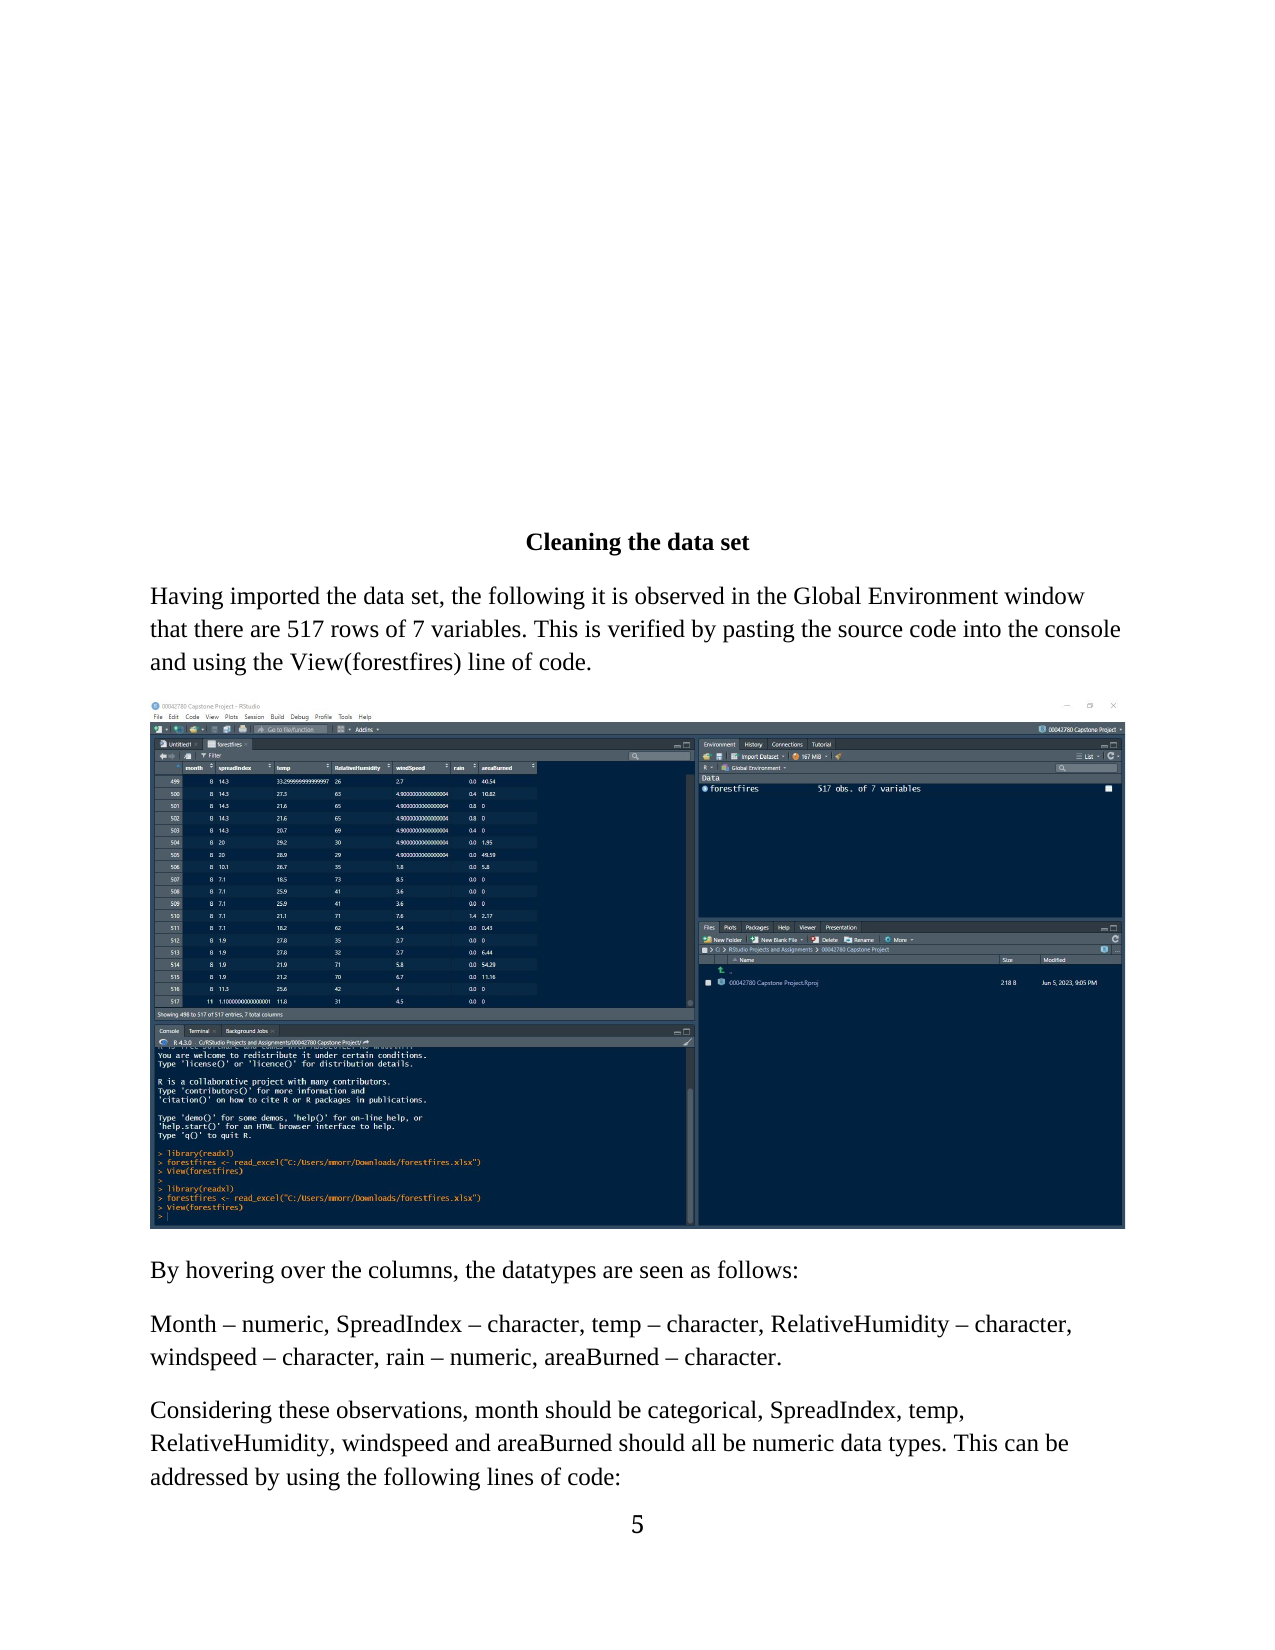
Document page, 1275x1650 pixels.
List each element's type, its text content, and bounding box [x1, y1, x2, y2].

text Month – numeric, SpreadIndex – character, temp – character, RelativeHumidity – character, windspeed – character, rain – numeric, areaBurned – character. [150, 1309, 1125, 1370]
text Considering these observations, month should be categorical, SpreadIndex, temp, RelativeHumidity, windspeed and areaBurned should all be numeric data types. This can be addressed by using the following lines of code: [150, 1396, 1125, 1490]
picture [150, 700, 1125, 1229]
text By hovering over the columns, the datatypes are seen as follows: [150, 1255, 1125, 1283]
text Having imported the data set, the following it is observed in the Global Environment window that there are 517 rows of 7 variables. This is verified by pasting the source code into the console and using the View(forestfires) line of code. [150, 581, 1125, 676]
text Cleaning the data set [150, 527, 1125, 556]
